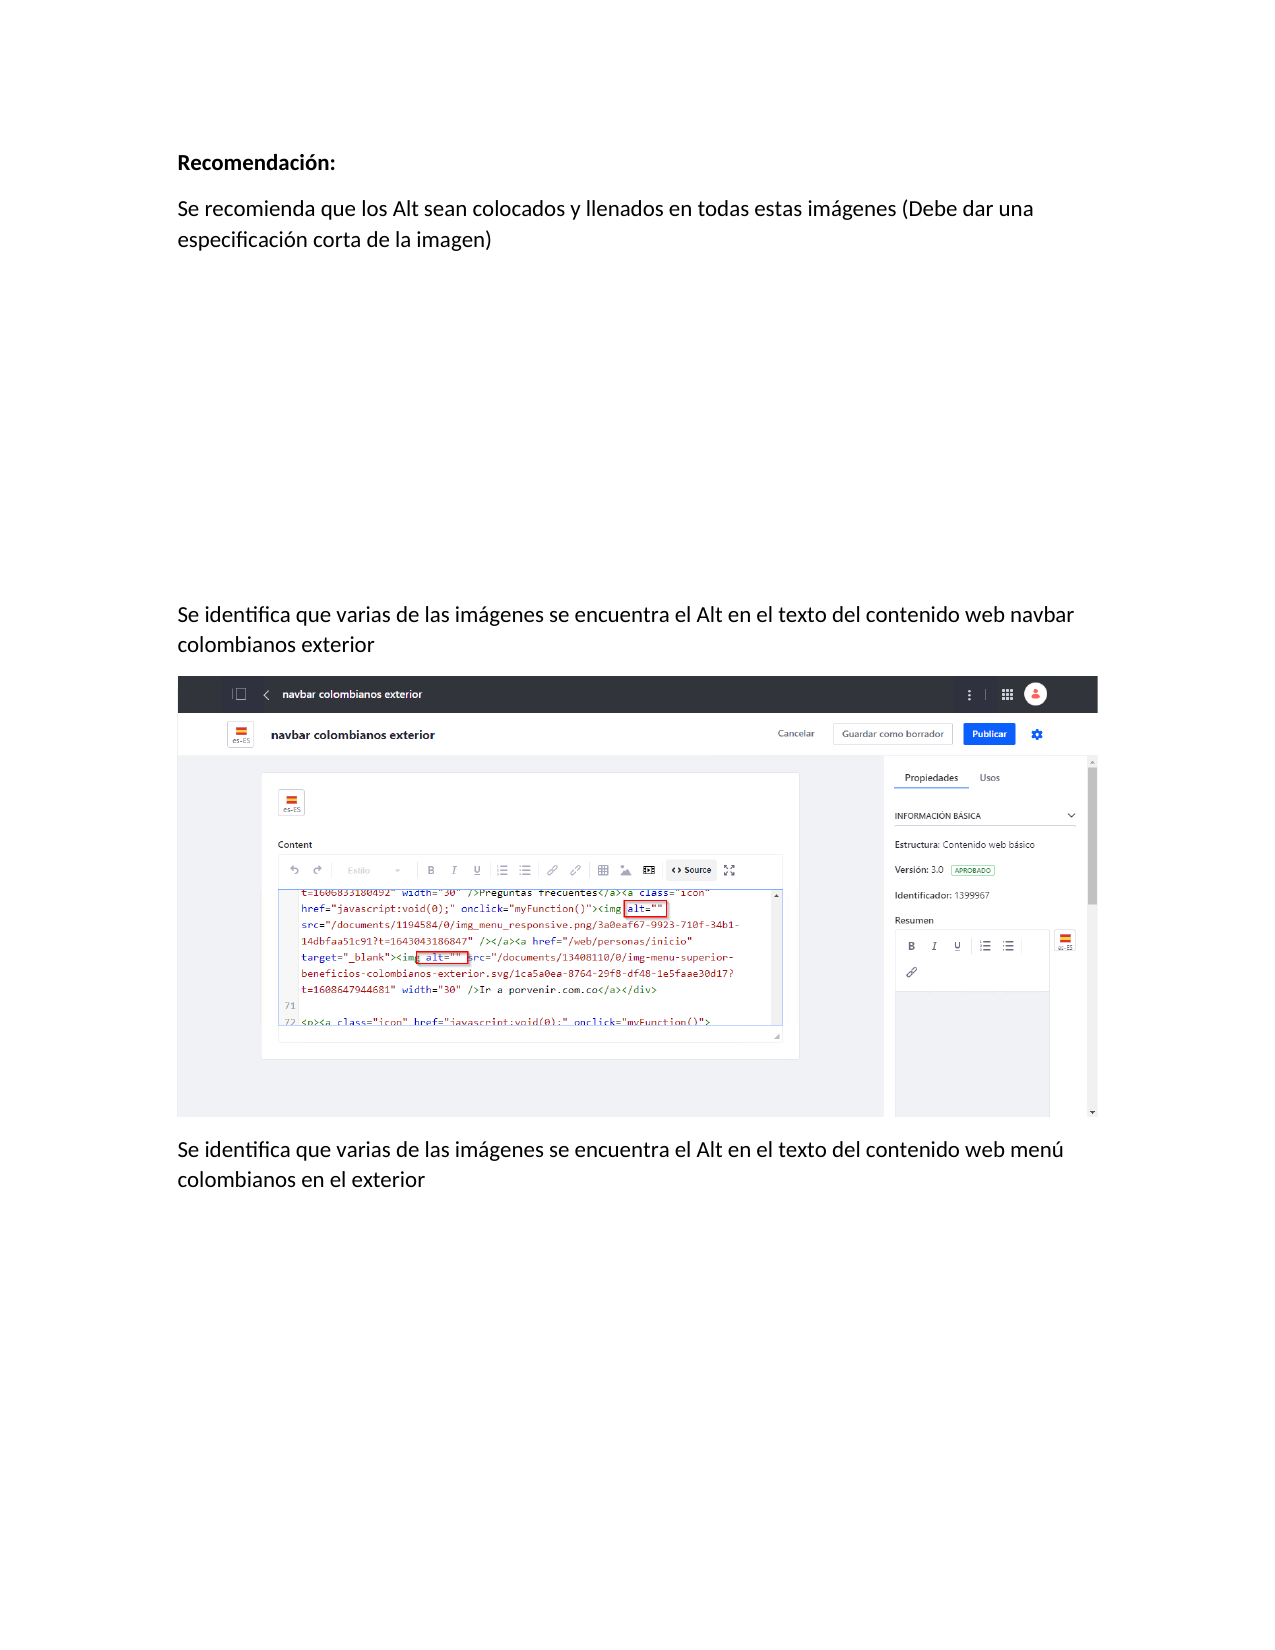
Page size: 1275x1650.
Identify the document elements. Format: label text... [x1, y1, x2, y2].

text Se recomienda que los Alt sean colocados y llenados en todas estas imágenes (Debe dar una especificación corta de la imagen) [177, 194, 1098, 253]
picture [177, 676, 1098, 1117]
text Se identifica que varias de las imágenes se encuentra el Alt en el texto del contenido web navbar colombianos exterior [177, 600, 1098, 658]
text Recomendación: [177, 148, 1098, 176]
text Se identifica que varias de las imágenes se encuentra el Alt en el texto del contenido web menú colombianos en el exterior [177, 1135, 1098, 1194]
